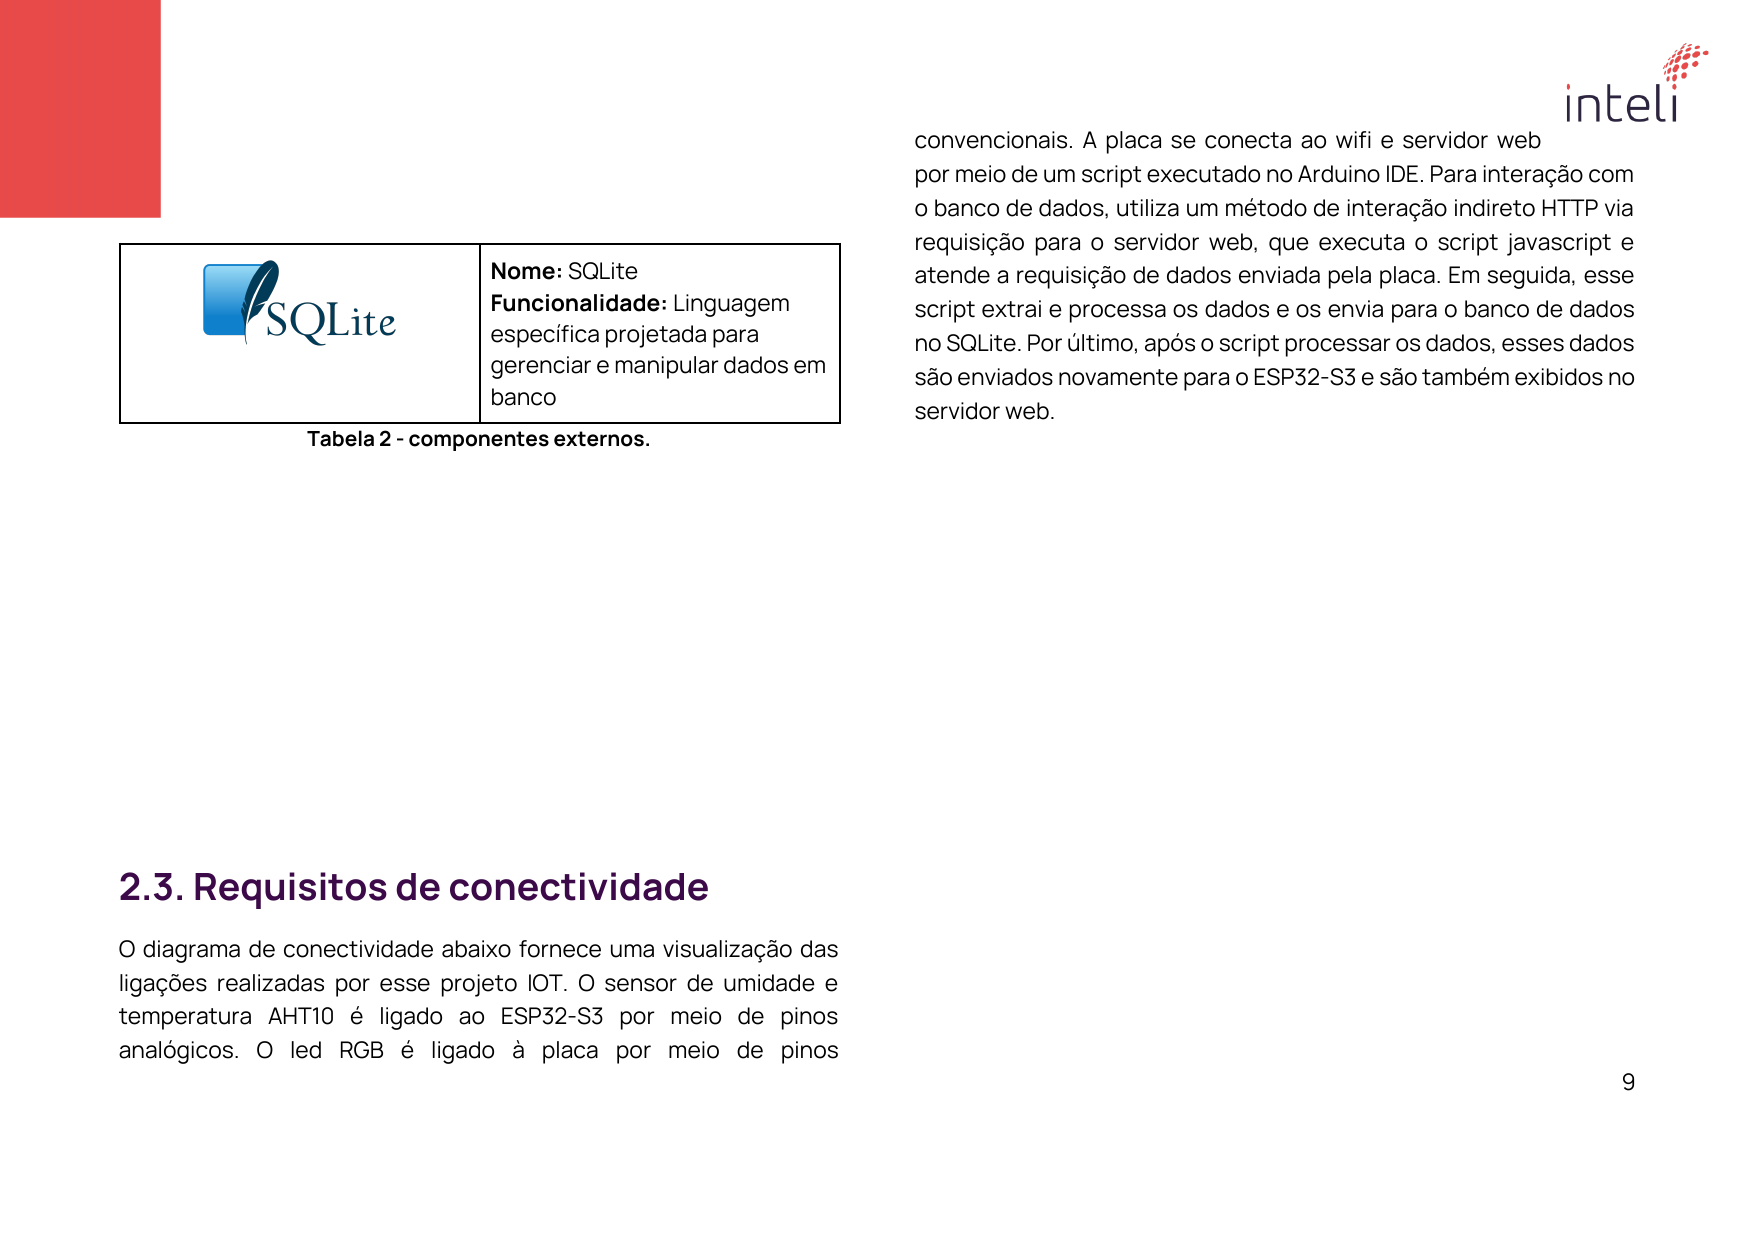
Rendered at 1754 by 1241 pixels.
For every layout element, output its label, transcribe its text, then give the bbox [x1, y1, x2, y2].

table_cell [121, 245, 479, 422]
text O diagrama de conectividade abaixo fornece uma visualização das ligações realizadas por esse projeto IOT. O sensor de umidade e temperatura AHT10 é ligado ao ESP32-S3 por meio de pinos analógicos. O led RGB é ligado à placa por meio de pinos convencionais. A placa se conecta ao wifi e servidor web por meio de um script executado no Arduino IDE. Para interação com o banco de dados, utiliza um método de interação indireto HTTP via requisição para o servidor web, que executa o script javascript e atende a requisição de dados enviada pela placa. Em seguida, esse script extrai e processa os dados e os envia para o banco de dados no SQLite. Por último, após o script processar os dados, esses dados são enviados novamente para o ESP32-S3 e são também exibidos no servidor web. [914, 124, 1636, 426]
text Tabela 2 - componentes externos. [118, 424, 839, 453]
subtitle 2.3. Requisitos de conectividade [118, 861, 839, 912]
picture [0, 0, 161, 218]
table_cell Nome: SQLite Funcionalidade: Linguagem específica projetada para gerenciar e manipular dados em banco [481, 245, 839, 422]
picture [198, 255, 401, 351]
picture [1566, 43, 1709, 122]
text O diagrama de conectividade abaixo fornece uma visualização das ligações realizadas por esse projeto IOT. O sensor de umidade e temperatura AHT10 é ligado ao ESP32-S3 por meio de pinos analógicos. O led RGB é ligado à placa por meio de pinos convencionais. A placa se conecta ao wifi e servidor web por meio de um script executado no Arduino IDE. Para interação com o banco de dados, utiliza um método de interação indireto HTTP via requisição para o servidor web, que executa o script javascript e atende a requisição de dados enviada pela placa. Em seguida, esse script extrai e processa os dados e os envia para o banco de dados no SQLite. Por último, após o script processar os dados, esses dados são enviados novamente para o ESP32-S3 e são também exibidos no servidor web. [118, 933, 839, 1066]
